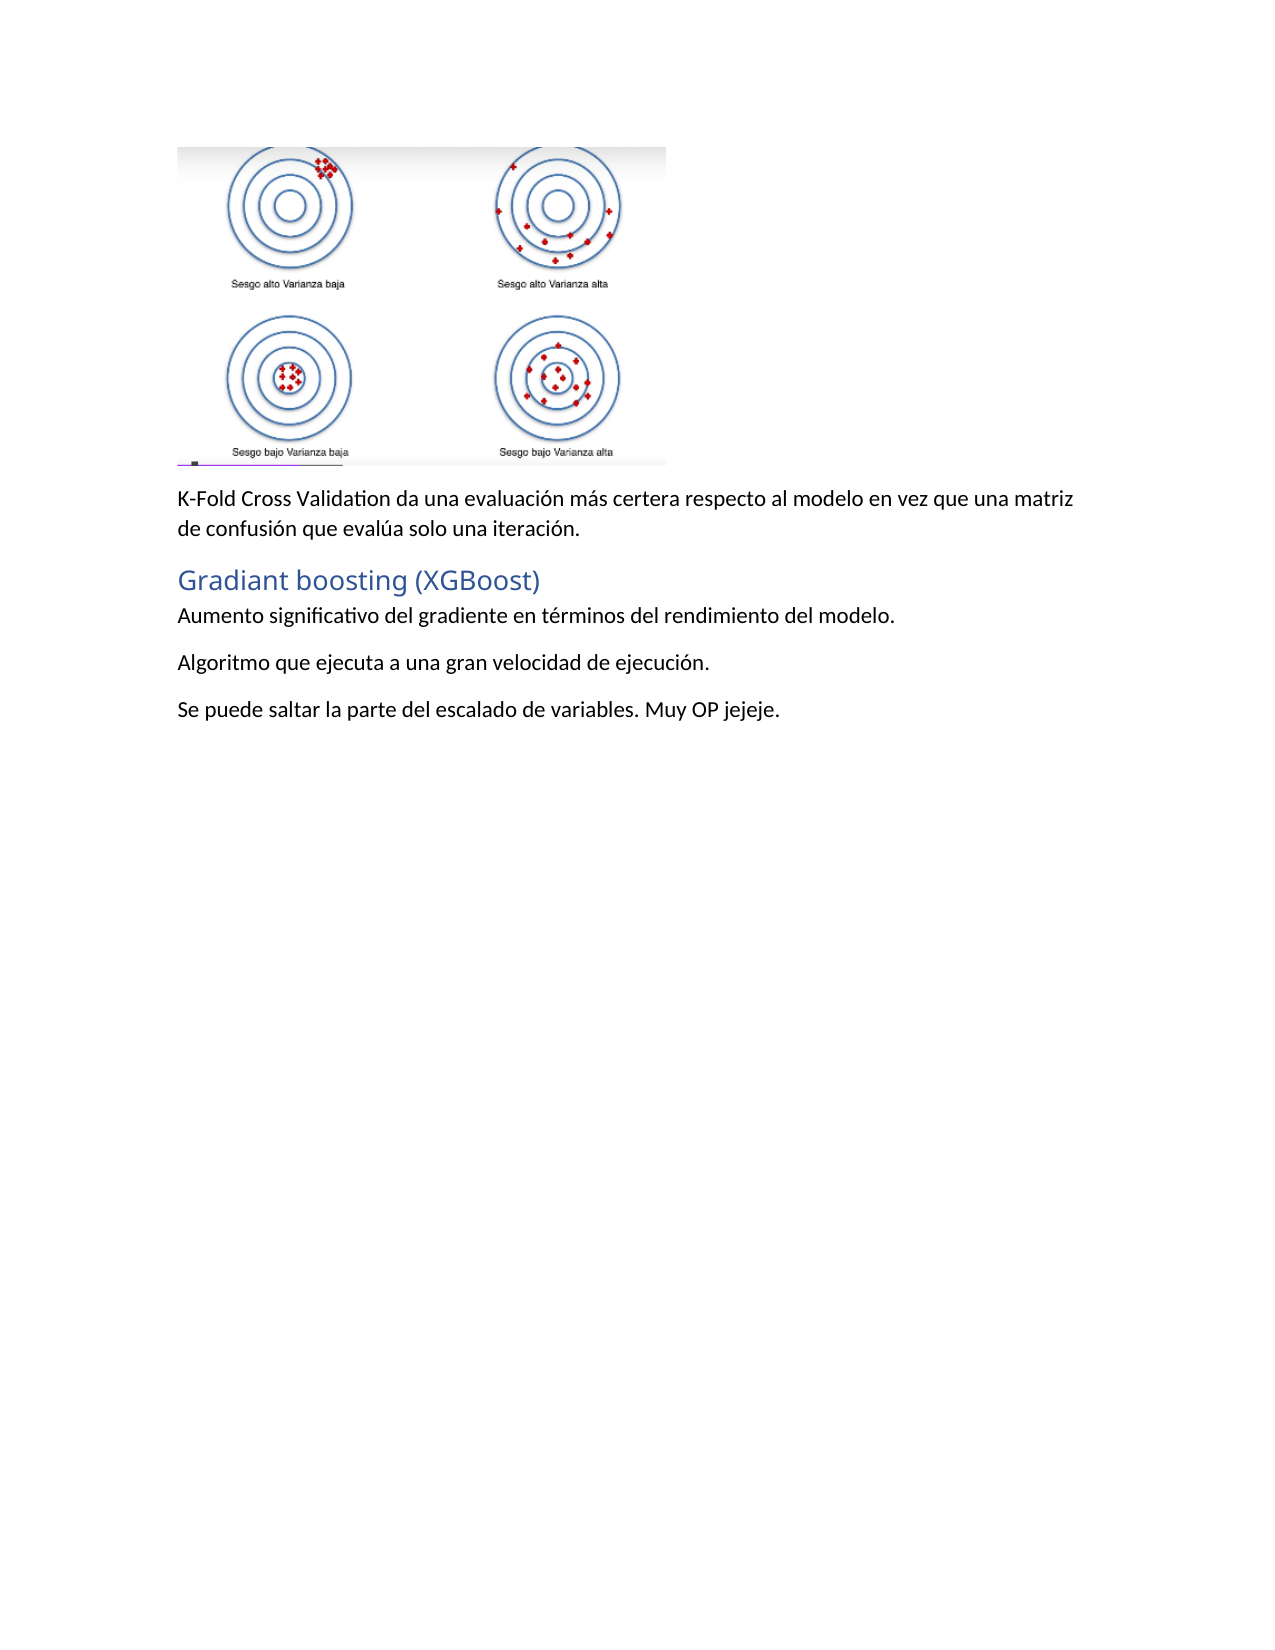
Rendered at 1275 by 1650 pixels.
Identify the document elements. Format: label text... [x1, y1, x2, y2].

subtitle Gradiant boosting (XGBoost) [177, 561, 1098, 598]
text Se puede saltar la parte del escalado de variables. Muy OP jejeje. [177, 695, 1098, 723]
text Aumento significativo del gradiente en términos del rendimiento del modelo. [177, 601, 1098, 629]
text Algoritmo que ejecuta a una gran velocidad de ejecución. [177, 648, 1098, 676]
text K-Fold Cross Validation da una evaluación más certera respecto al modelo en vez que una matriz de confusión que evalúa solo una iteración. [177, 484, 1098, 543]
picture [177, 147, 667, 466]
